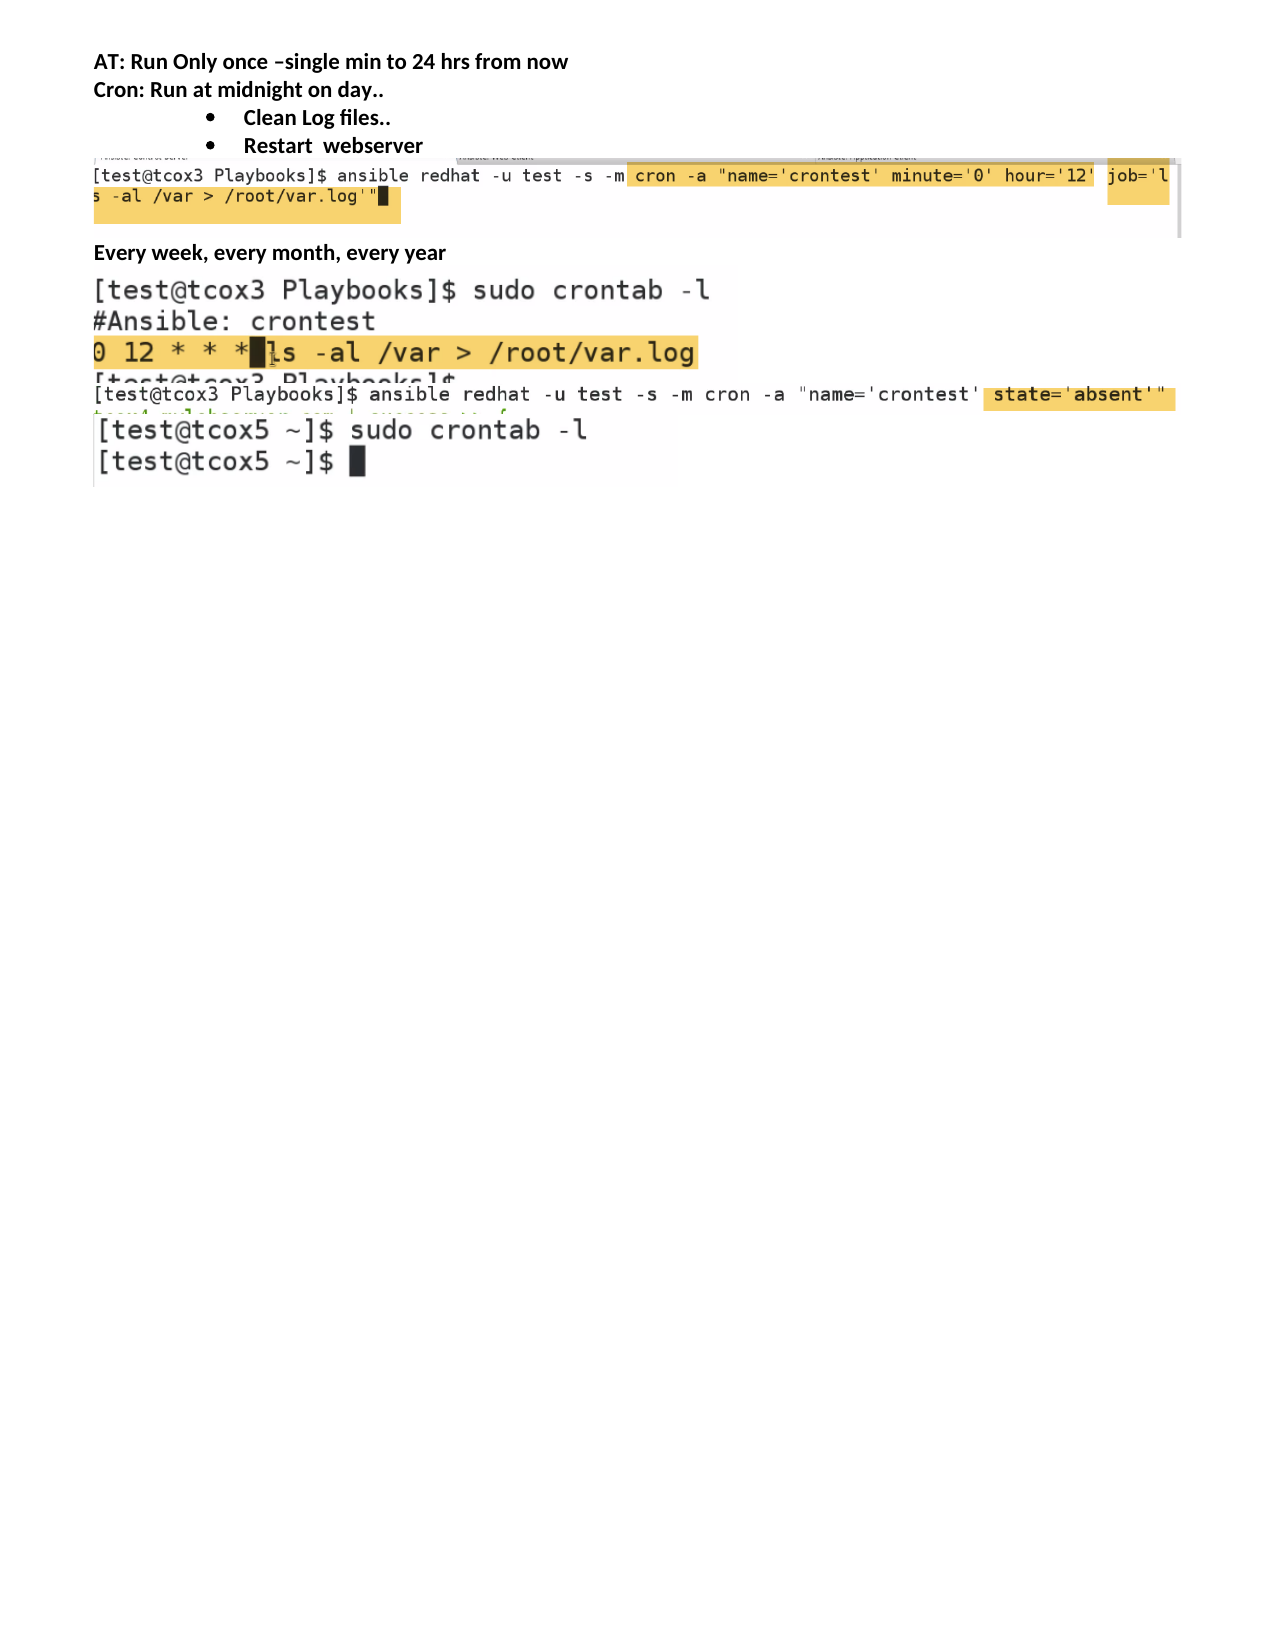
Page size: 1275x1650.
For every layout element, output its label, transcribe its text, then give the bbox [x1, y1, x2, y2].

picture [93, 158, 1182, 238]
text AT: Run Only once –single min to 24 hrs from now [94, 47, 1181, 75]
picture [93, 265, 1182, 487]
list Clean Log files.. [206, 103, 1181, 131]
list Restart webserver [206, 131, 1181, 158]
text Every week, every month, every year [94, 238, 1181, 266]
text Cron: Run at midnight on day.. [94, 75, 1181, 103]
